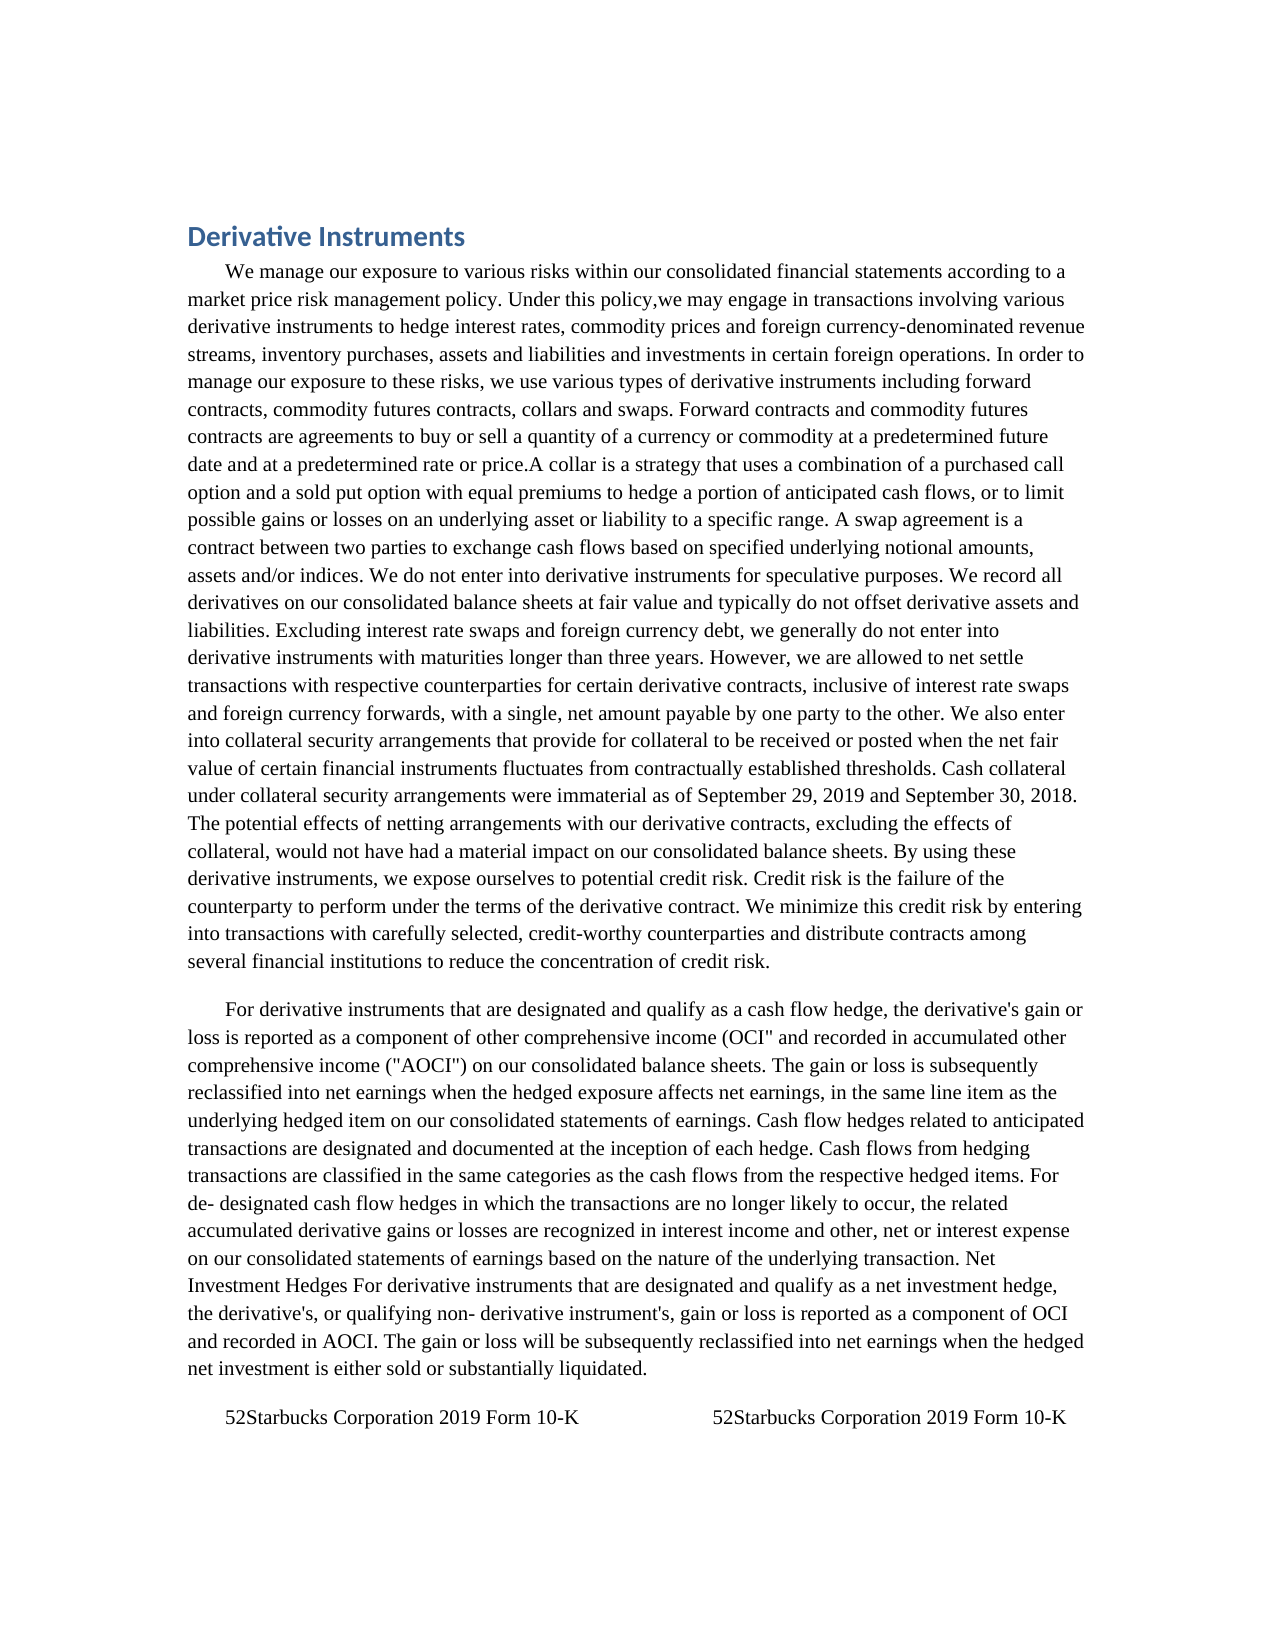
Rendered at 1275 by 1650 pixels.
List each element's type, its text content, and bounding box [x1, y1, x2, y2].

subtitle Derivative Instruments [187, 218, 600, 253]
text For derivative instruments that are designated and qualify as a cash flow hedge, the derivative's gain or loss is reported as a component of other comprehensive income (OCI" and recorded in accumulated other comprehensive income ("AOCI") on our consolidated balance sheets. The gain or loss is subsequently reclassified into net earnings when the hedged exposure affects net earnings, in the same line item as the underlying hedged item on our consolidated statements of earnings. Cash flow hedges related to anticipated transactions are designated and documented at the inception of each hedge. Cash flows from hedging transactions are classified in the same categories as the cash flows from the respective hedged items. For de- designated cash flow hedges in which the transactions are no longer likely to occur, the related accumulated derivative gains or losses are recognized in interest income and other, net or interest expense on our consolidated statements of earnings based on the nature of the underlying transaction. Net Investment Hedges For derivative instruments that are designated and qualify as a net investment hedge, the derivative's, or qualifying non- derivative instrument's, gain or loss is reported as a component of OCI and recorded in AOCI. The gain or loss will be subsequently reclassified into net earnings when the hedged net investment is either sold or substantially liquidated. [187, 997, 1087, 1380]
text 52Starbucks Corporation 2019 Form 10-K [187, 1405, 600, 1429]
text 52Starbucks Corporation 2019 Form 10-K [675, 1405, 1087, 1429]
text We manage our exposure to various risks within our consolidated financial statements according to a market price risk management policy. Under this policy,we may engage in transactions involving various derivative instruments to hedge interest rates, commodity prices and foreign currency-denominated revenue streams, inventory purchases, assets and liabilities and investments in certain foreign operations. In order to manage our exposure to these risks, we use various types of derivative instruments including forward contracts, commodity futures contracts, collars and swaps. Forward contracts and commodity futures contracts are agreements to buy or sell a quantity of a currency or commodity at a predetermined future date and at a predetermined rate or price.A collar is a strategy that uses a combination of a purchased call option and a sold put option with equal premiums to hedge a portion of anticipated cash flows, or to limit possible gains or losses on an underlying asset or liability to a specific range. A swap agreement is a contract between two parties to exchange cash flows based on specified underlying notional amounts, assets and/or indices. We do not enter into derivative instruments for speculative purposes. We record all derivatives on our consolidated balance sheets at fair value and typically do not offset derivative assets and liabilities. Excluding interest rate swaps and foreign currency debt, we generally do not enter into derivative instruments with maturities longer than three years. However, we are allowed to net settle transactions with respective counterparties for certain derivative contracts, inclusive of interest rate swaps and foreign currency forwards, with a single, net amount payable by one party to the other. We also enter into collateral security arrangements that provide for collateral to be received or posted when the net fair value of certain financial instruments fluctuates from contractually established thresholds. Cash collateral under collateral security arrangements were immaterial as of September 29, 2019 and September 30, 2018. The potential effects of netting arrangements with our derivative contracts, excluding the effects of collateral, would not have had a material impact on our consolidated balance sheets. By using these derivative instruments, we expose ourselves to potential credit risk. Credit risk is the failure of the counterparty to perform under the terms of the derivative contract. We minimize this credit risk by entering into transactions with carefully selected, credit-worthy counterparties and distribute contracts among several financial institutions to reduce the concentration of credit risk. [187, 259, 1087, 973]
